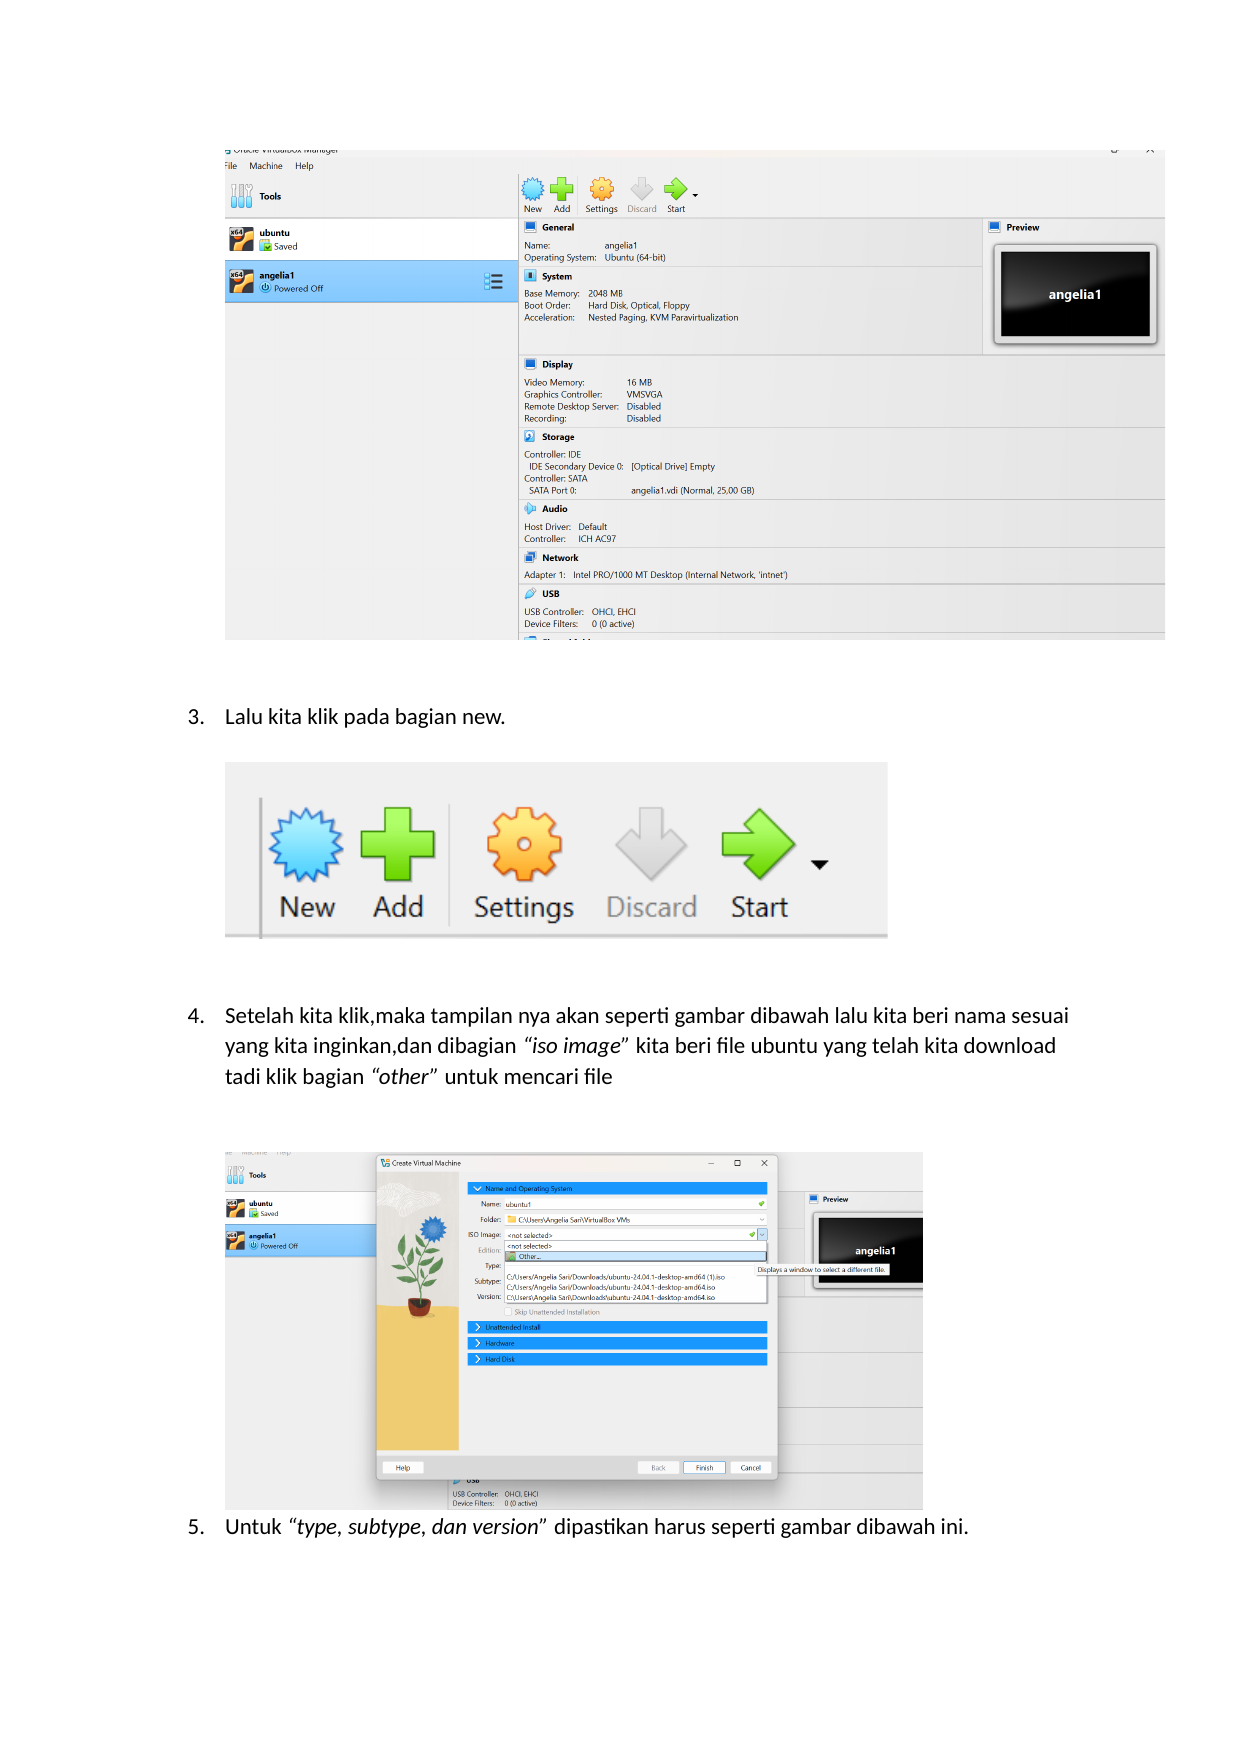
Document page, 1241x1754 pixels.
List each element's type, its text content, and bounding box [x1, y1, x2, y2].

list Untuk “type, subtype, dan version” dipastikan harus seperti gambar dibawah ini. [187, 1512, 1090, 1540]
picture [225, 1152, 923, 1510]
picture [225, 762, 888, 939]
list Lalu kita klik pada bagian new. [187, 702, 1090, 730]
list Setelah kita klik,maka tampilan nya akan seperti gambar dibawah lalu kita beri nama sesuai yang kita inginkan,dan dibagian “iso image” kita beri file ubuntu yang telah kita download tadi klik bagian “other” untuk mencari file [187, 1001, 1090, 1090]
picture [225, 150, 1166, 640]
